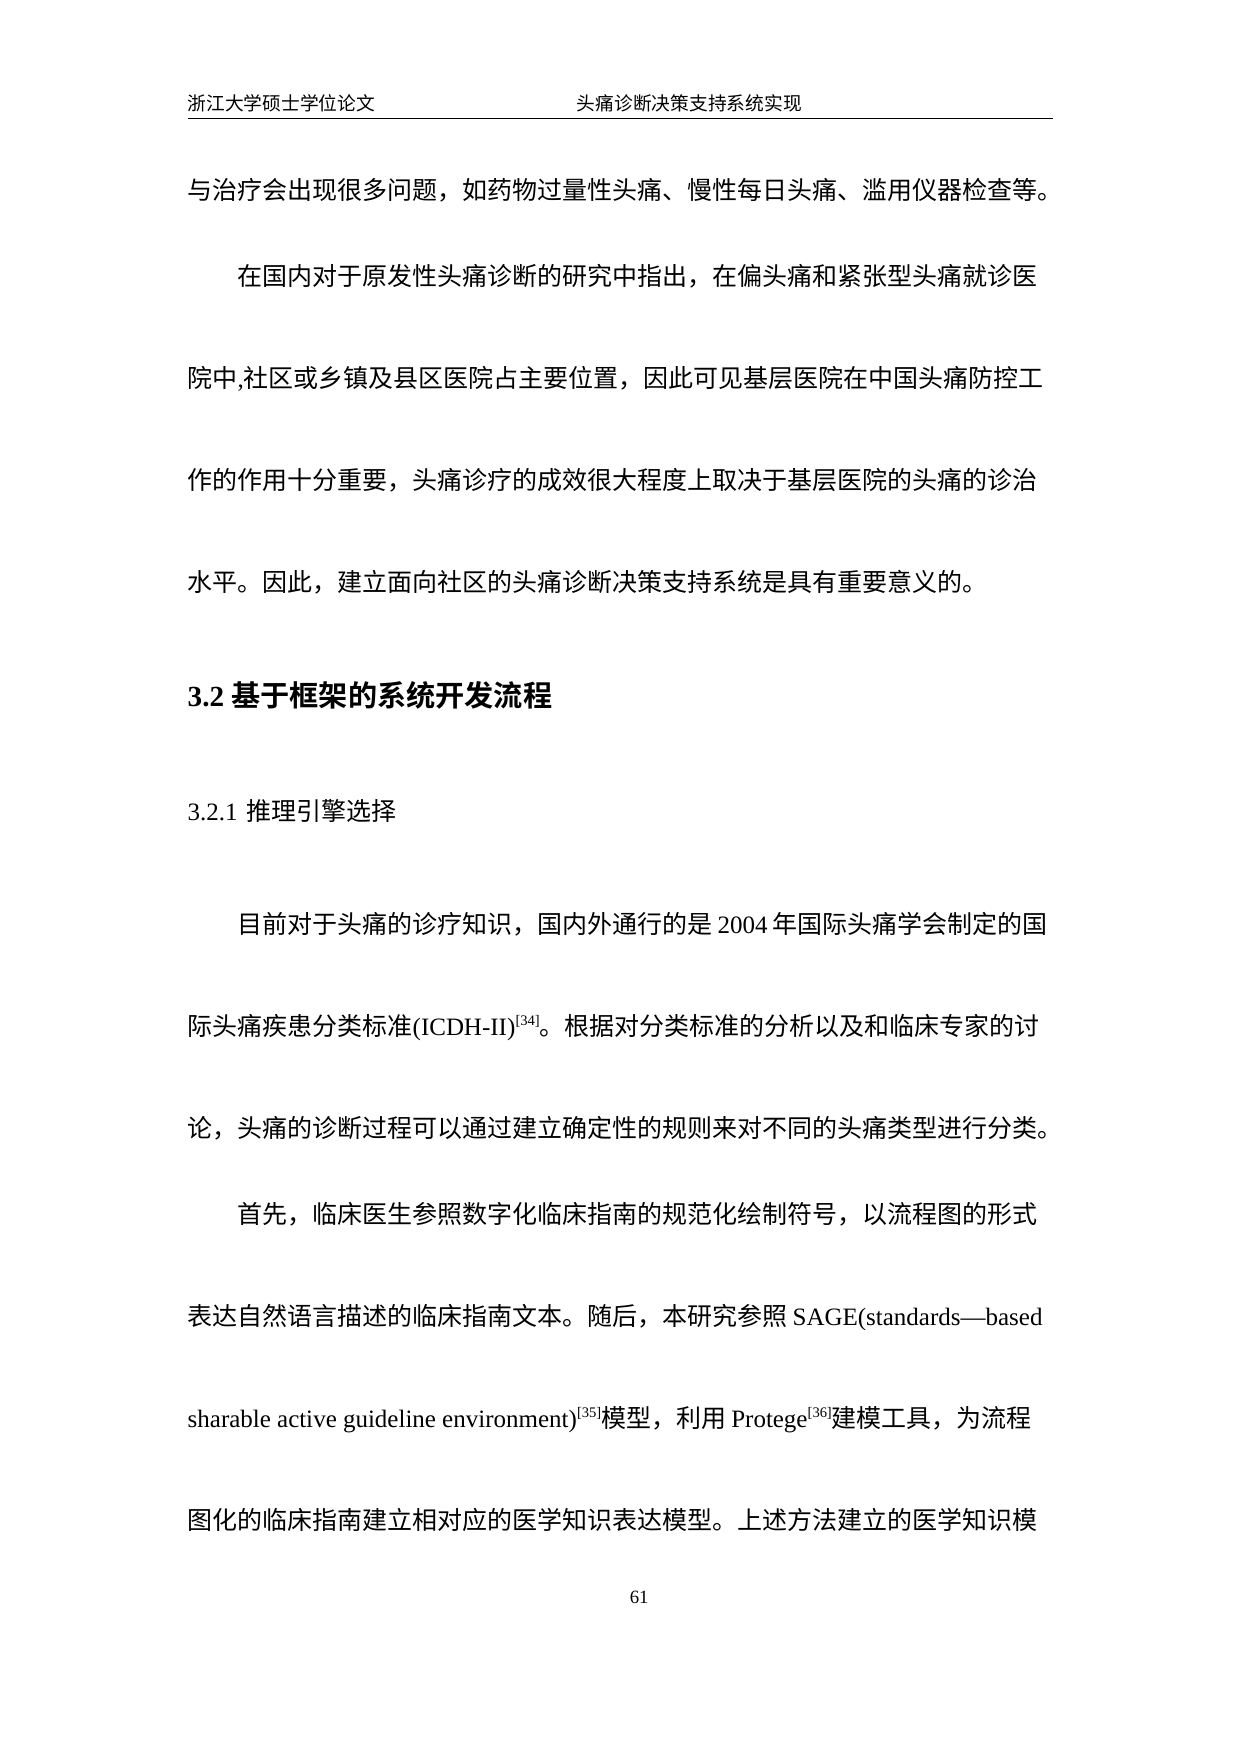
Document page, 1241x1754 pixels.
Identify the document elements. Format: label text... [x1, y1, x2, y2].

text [187, 155, 1053, 223]
text 在国内对于原发性头痛诊断的研究中指出，在偏头痛和紧张型头痛就诊医院中,社区或乡镇及县区医院占主要位置，因此可见基层医院在中国头痛防控工作的作用十分重要，头痛诊疗的成效很大程度上取决于基层医院的头痛的诊治水平。因此，建立面向社区的头痛诊断决策支持系统是具有重要意义的。 [187, 241, 1053, 614]
text 目前对于头痛的诊疗知识，国内外通行的是2004年国际头痛学会制定的国际头痛疾患分类标准(ICDH-II)[34]。根据对分类标准的分析以及和临床专家的讨论，头痛的诊断过程可以通过建立确定性的规则来对不同的头痛类型进行分类。 [187, 889, 1053, 1161]
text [187, 1179, 1053, 1552]
subtitle 基于框架的系统开发流程 [187, 660, 1053, 728]
subtitle 推理引擎选择 [187, 776, 1053, 844]
